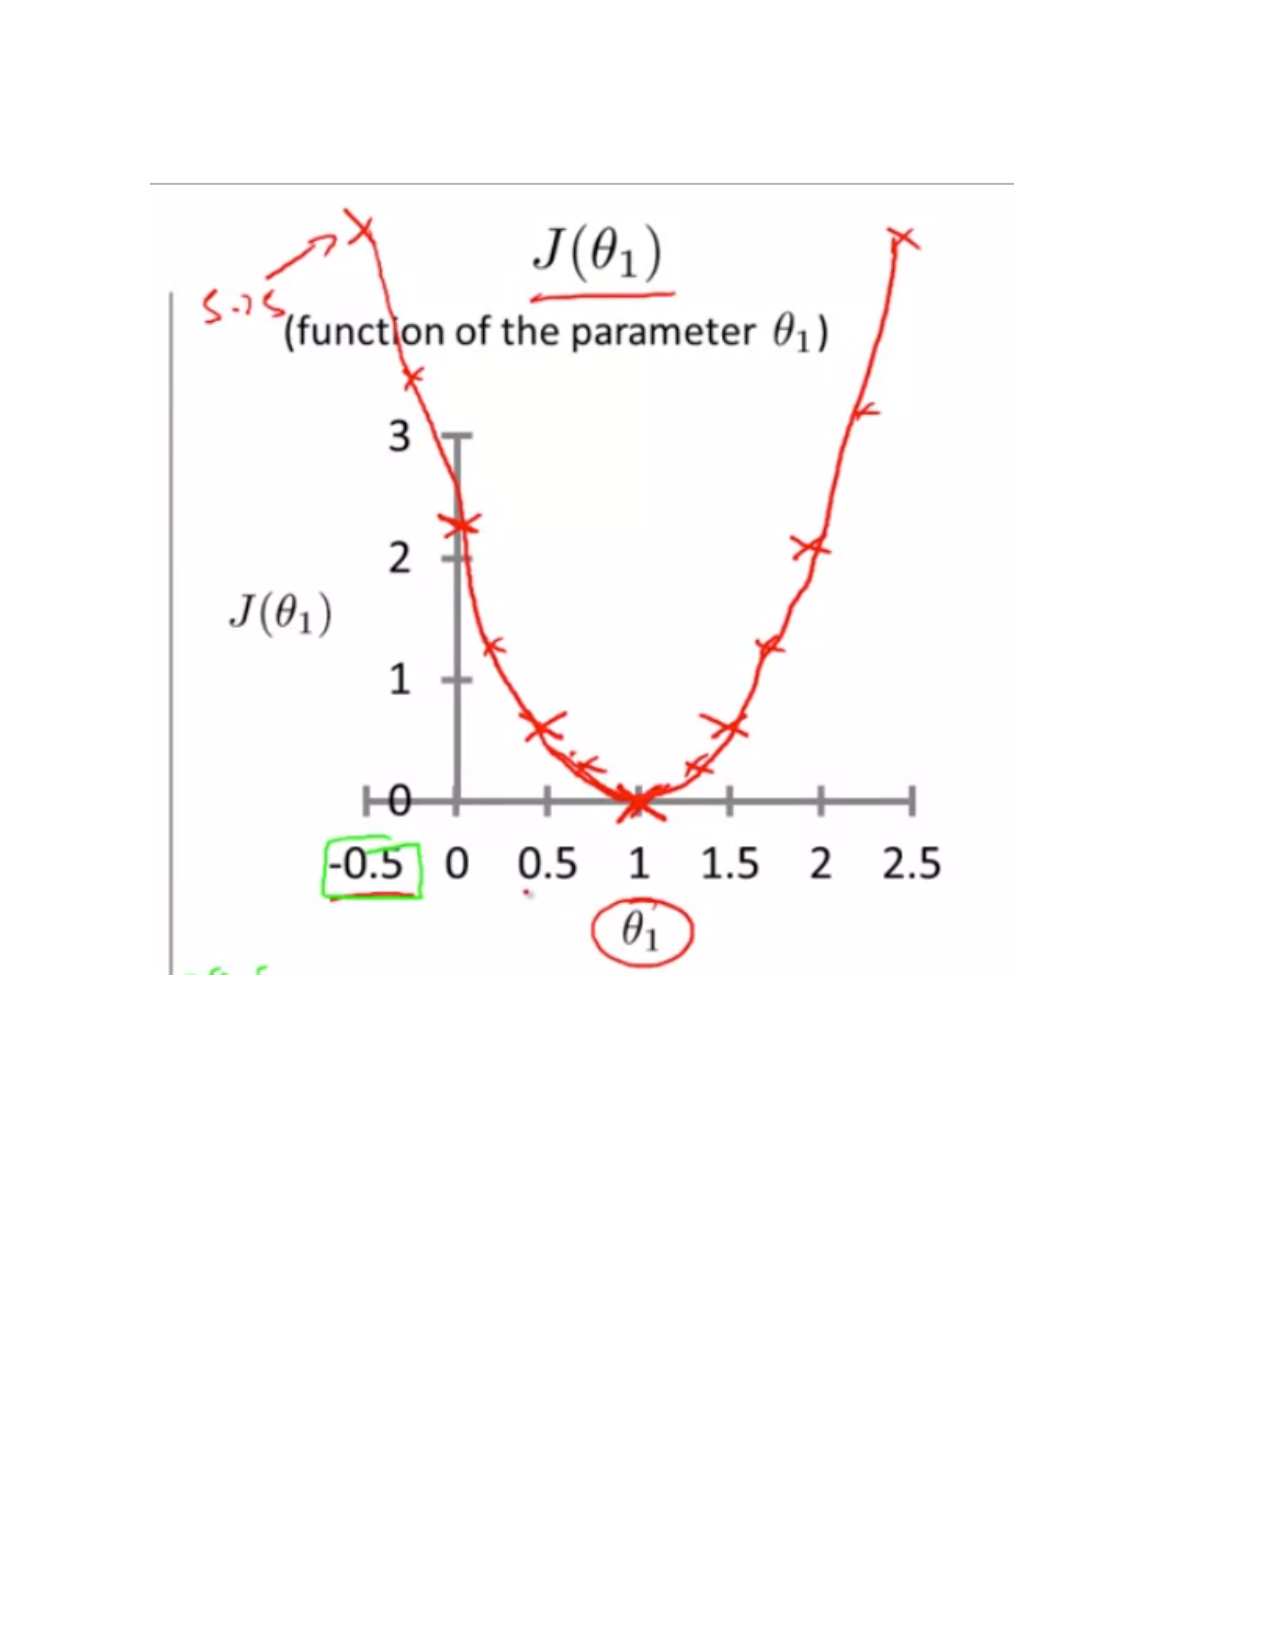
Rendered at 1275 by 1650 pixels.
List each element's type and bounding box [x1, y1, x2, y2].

picture [150, 150, 1014, 975]
